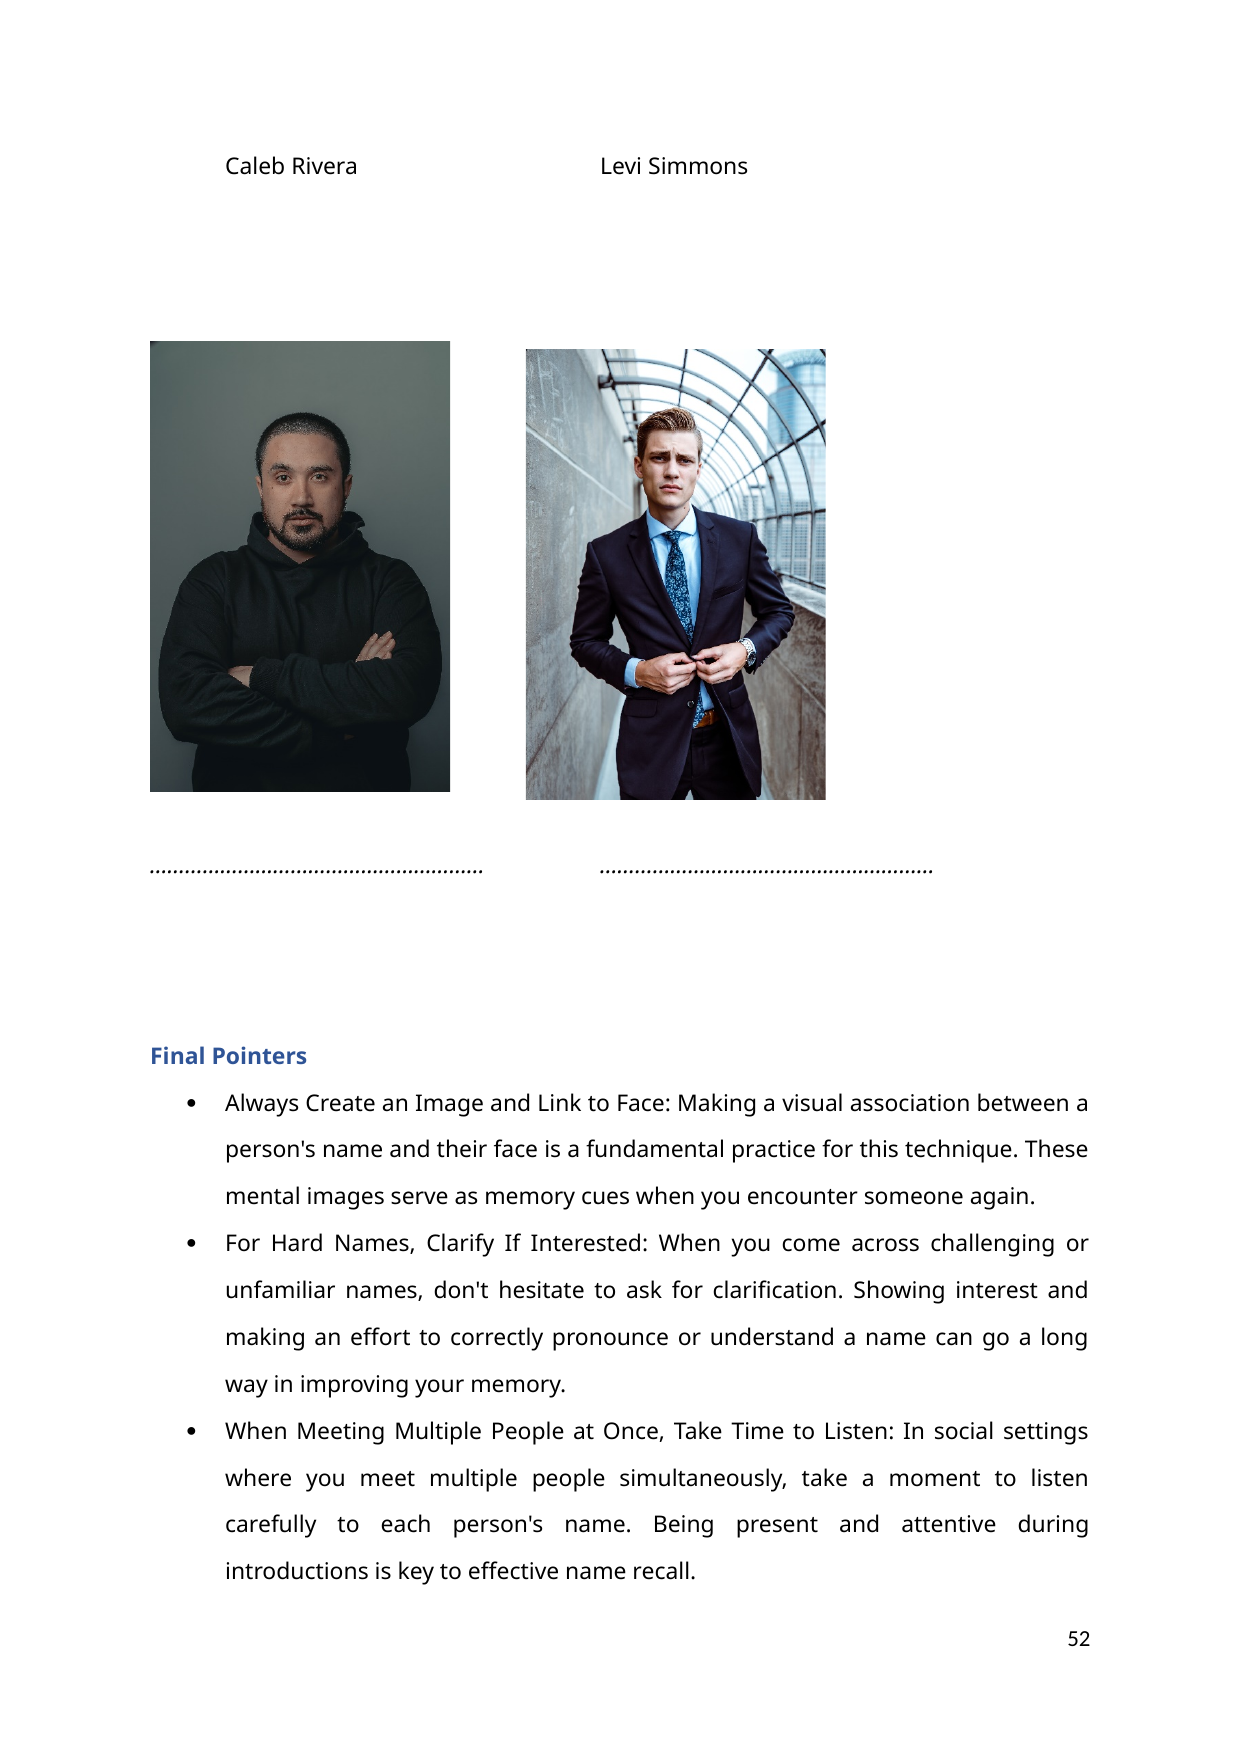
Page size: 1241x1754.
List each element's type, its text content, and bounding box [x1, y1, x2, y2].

text ………………………………………………… ………………………………………………… [150, 849, 1090, 880]
list For Hard Names, Clarify If Interested: When you come across challenging or unfamiliar names, don't hesitate to ask for clarification. Showing interest and making an effort to correctly pronounce or understand a name can go a long way in improving your memory. [187, 1227, 1090, 1399]
picture [525, 349, 826, 800]
text Caleb Rivera Levi Simmons [150, 150, 1090, 181]
picture [150, 341, 451, 792]
list Always Create an Image and Link to Face: Making a visual association between a person's name and their face is a fundamental practice for this technique. These mental images serve as memory cues when you encounter someone again. [187, 1086, 1090, 1211]
subtitle Final Pointers [150, 1039, 1090, 1071]
list When Meeting Multiple People at Once, Take Time to Listen: In social settings where you meet multiple people simultaneously, take a moment to listen carefully to each person's name. Being present and attentive during introductions is key to effective name recall. [187, 1414, 1090, 1586]
